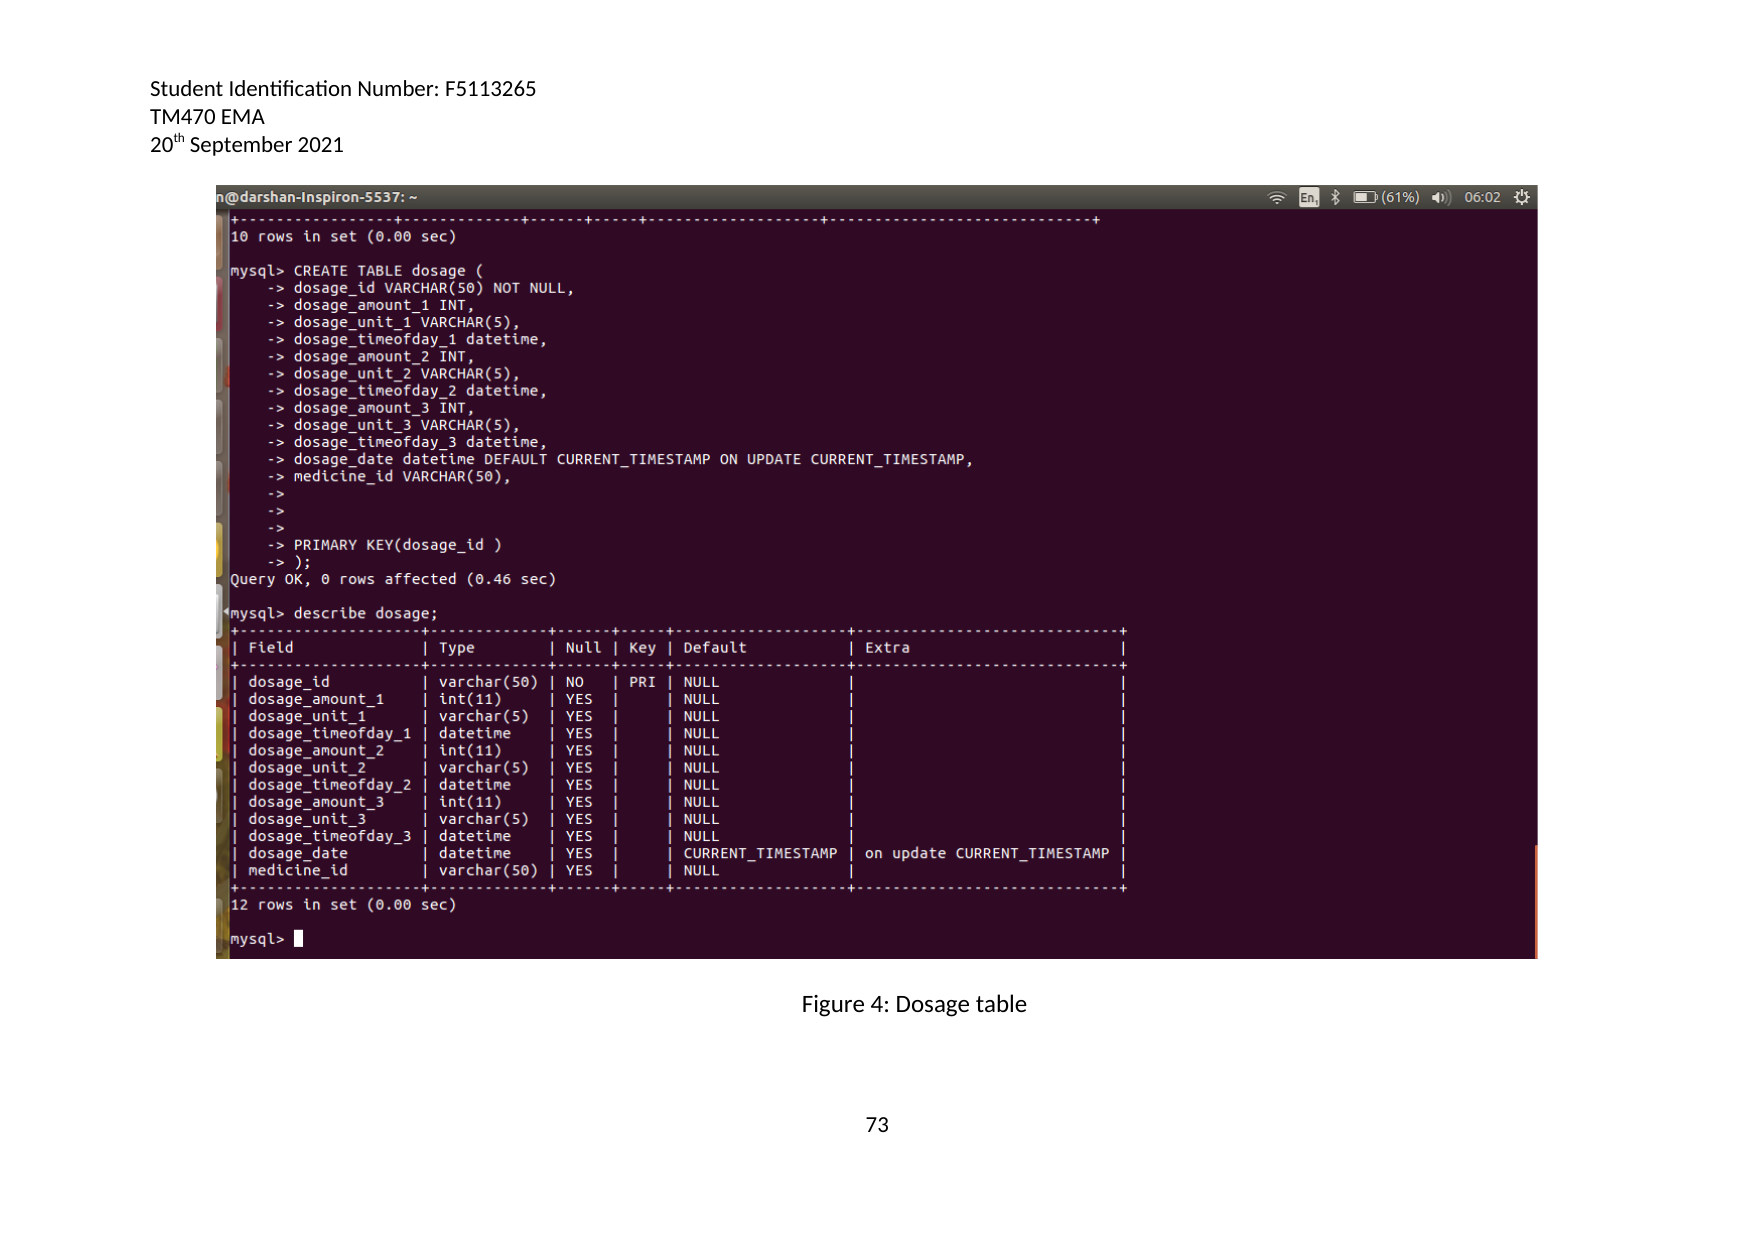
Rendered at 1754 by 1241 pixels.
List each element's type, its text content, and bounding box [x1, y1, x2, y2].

list Figure 4: Dosage table [225, 988, 1604, 1018]
picture [216, 185, 1538, 959]
